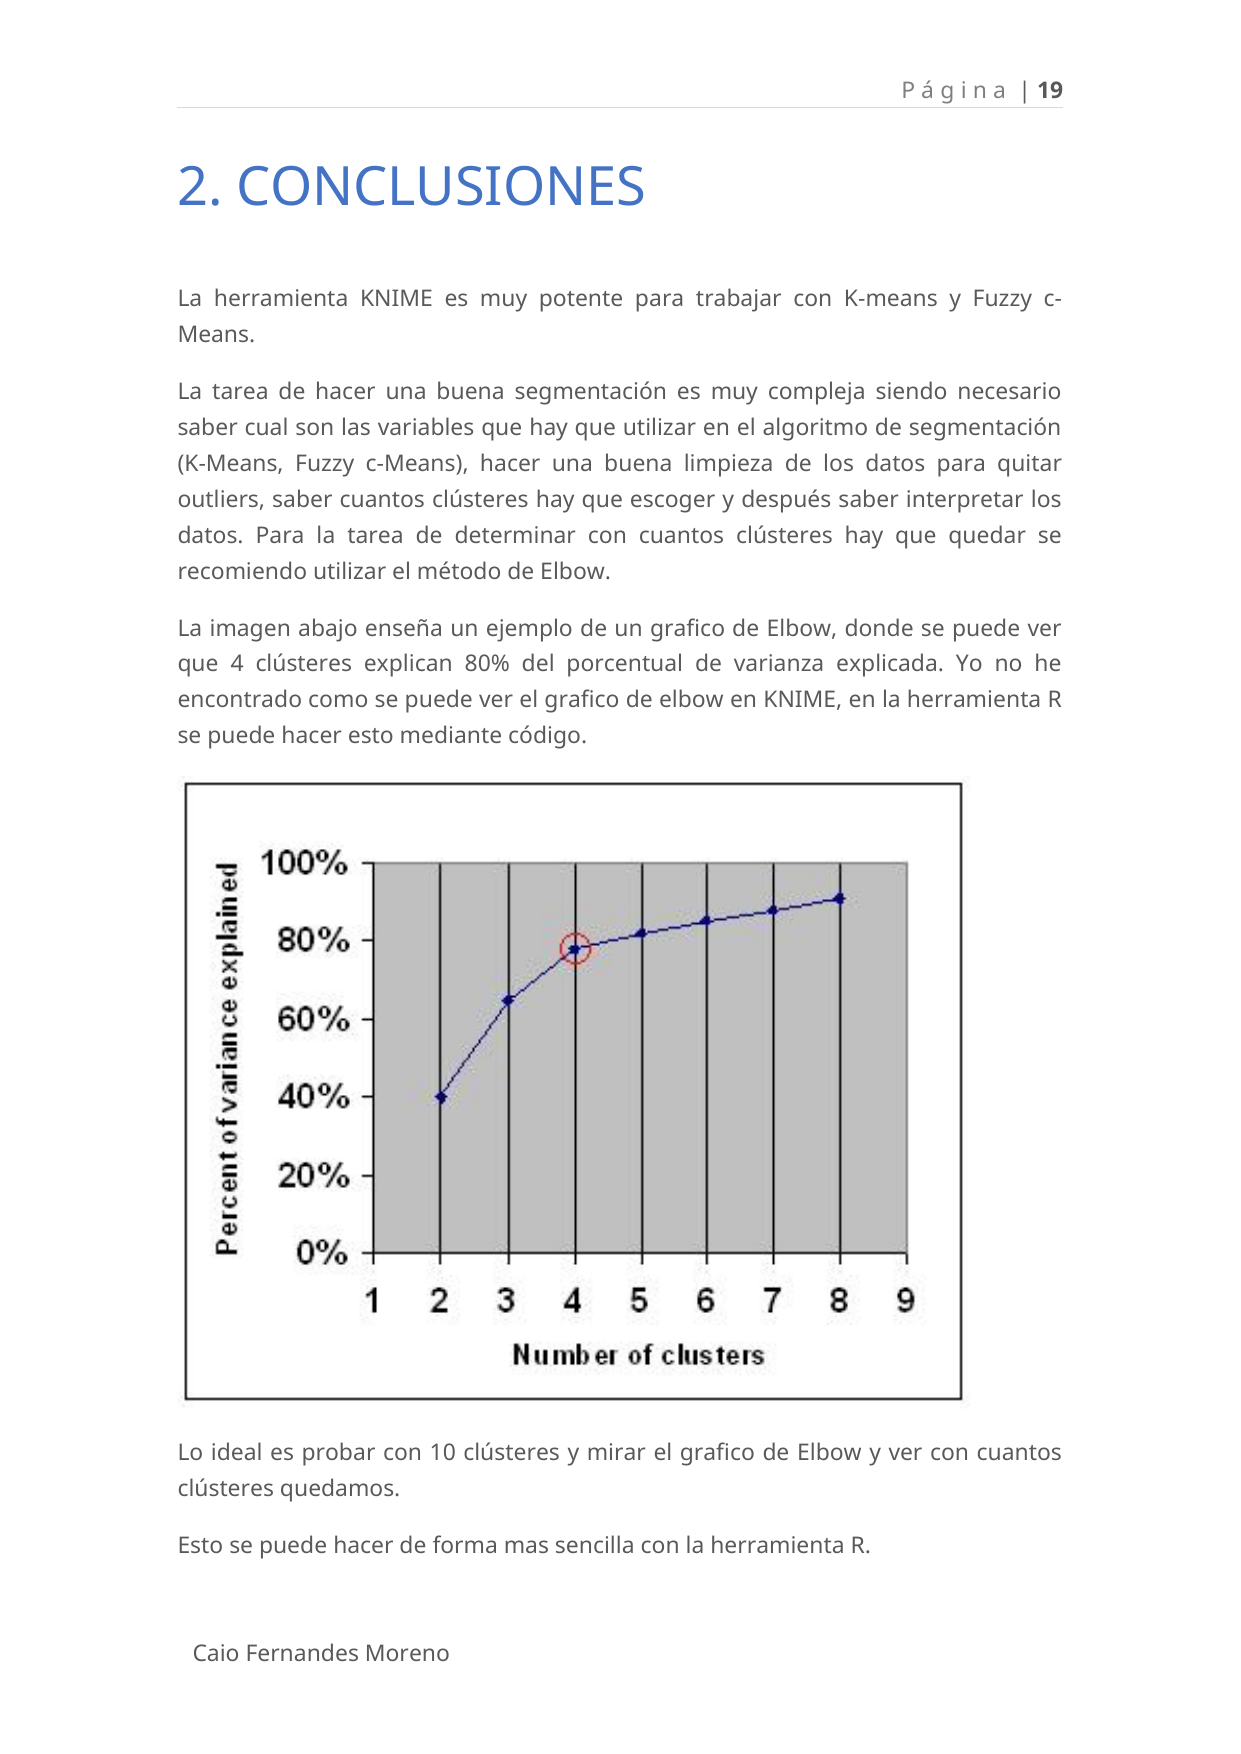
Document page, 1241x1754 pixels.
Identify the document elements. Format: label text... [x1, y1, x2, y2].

text La tarea de hacer una buena segmentación es muy compleja siendo necesario saber cual son las variables que hay que utilizar en el algoritmo de segmentación (K-Means, Fuzzy c-Means), hacer una buena limpieza de los datos para quitar outliers, saber cuantos clústeres hay que escoger y después saber interpretar los datos. Para la tarea de determinar con cuantos clústeres hay que quedar se recomiendo utilizar el método de Elbow. [177, 375, 1063, 586]
text Lo ideal es probar con 10 clústeres y mirar el grafico de Elbow y ver con cuantos clústeres quedamos. [177, 1436, 1063, 1503]
text La imagen abajo enseña un ejemplo de un grafico de Elbow, donde se puede ver que 4 clústeres explican 80% del porcentual de varianza explicada. Yo no he encontrado como se puede ver el grafico de elbow en KNIME, en la herramienta R se puede hacer esto mediante código. [177, 611, 1063, 751]
text Esto se puede hacer de forma mas sencilla con la herramienta R. [177, 1529, 1063, 1560]
subtitle 2. CONCLUSIONES [177, 148, 1063, 221]
picture [177, 776, 971, 1411]
text La herramienta KNIME es muy potente para trabajar con K-means y Fuzzy c-Means. [177, 282, 1063, 349]
